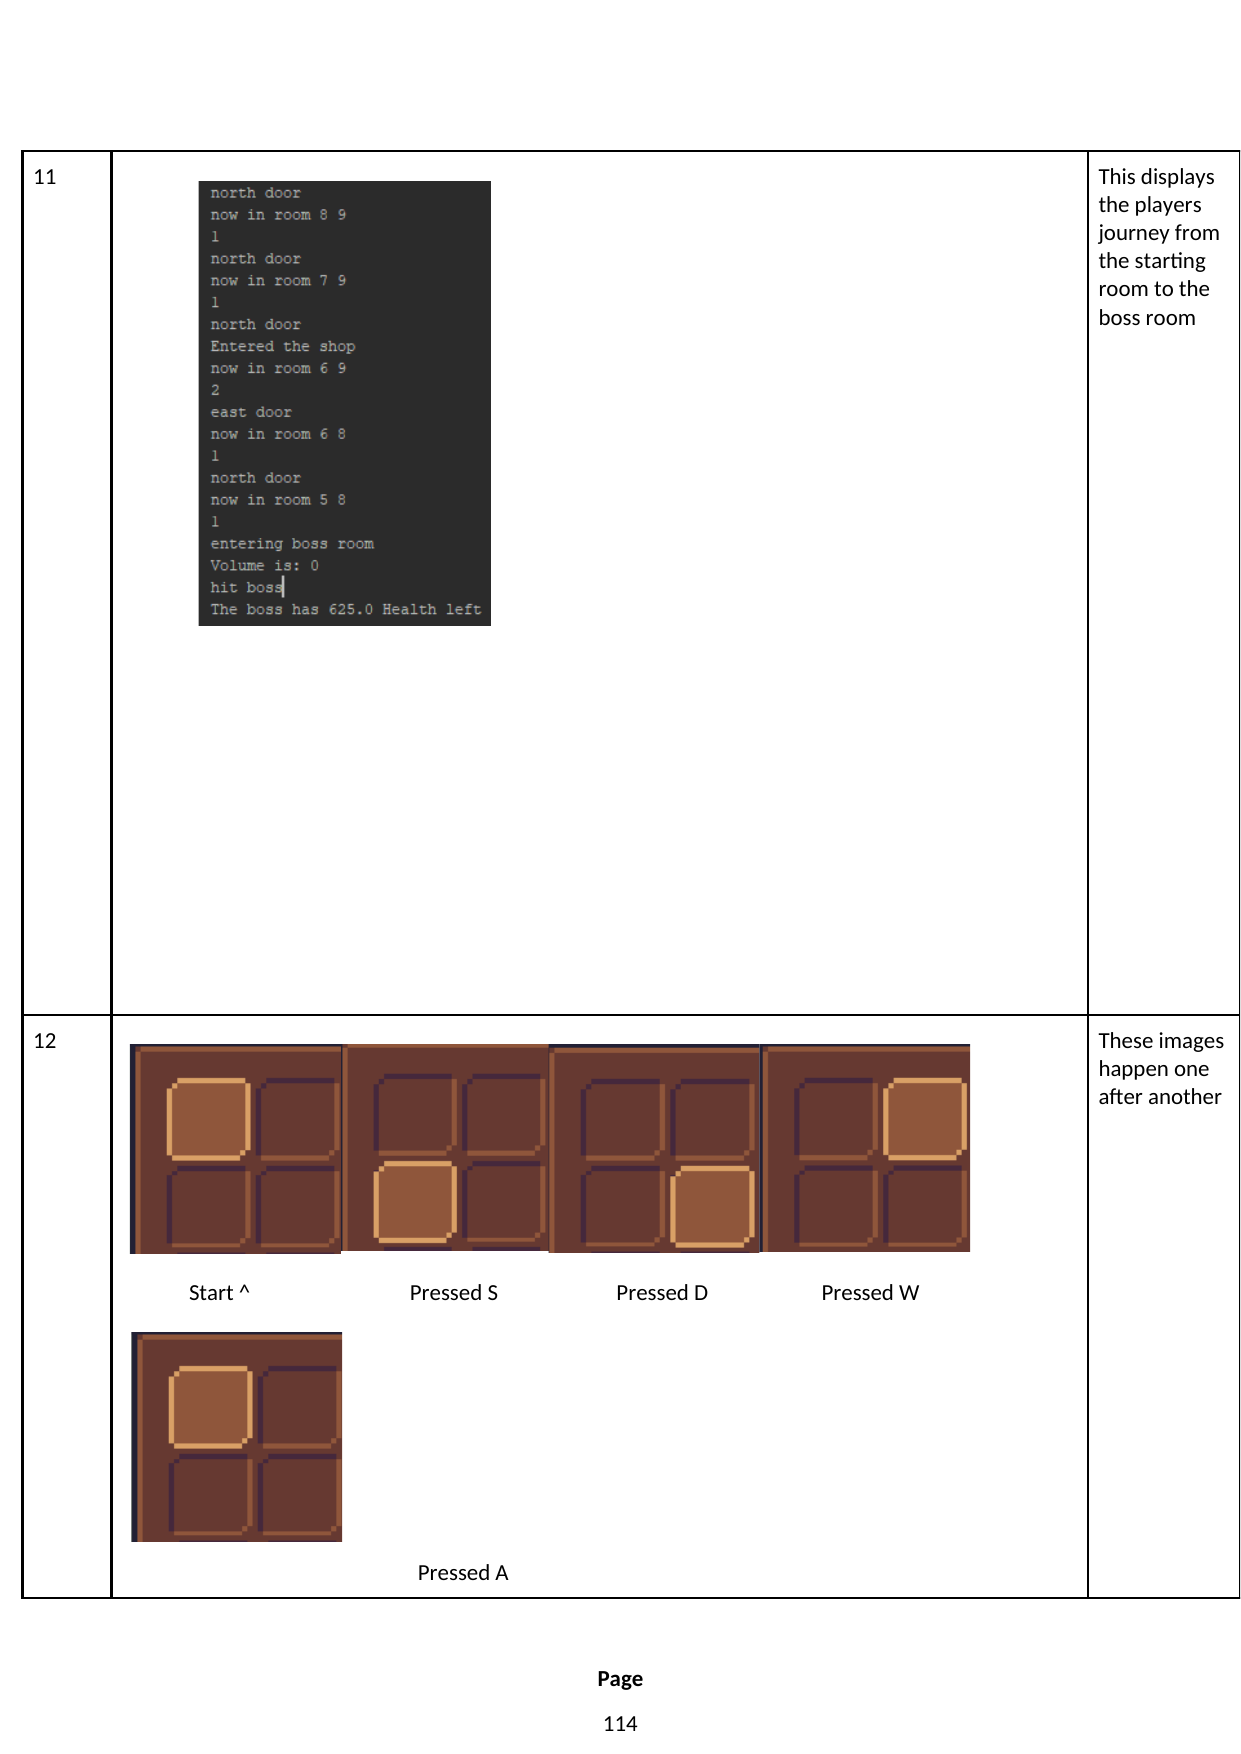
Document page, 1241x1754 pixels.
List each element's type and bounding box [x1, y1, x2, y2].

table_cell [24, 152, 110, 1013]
picture [129, 1044, 971, 1254]
picture [131, 1332, 343, 1542]
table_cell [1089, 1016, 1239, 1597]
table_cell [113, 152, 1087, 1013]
picture [198, 181, 491, 626]
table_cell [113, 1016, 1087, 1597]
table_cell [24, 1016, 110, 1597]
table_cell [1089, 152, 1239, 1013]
